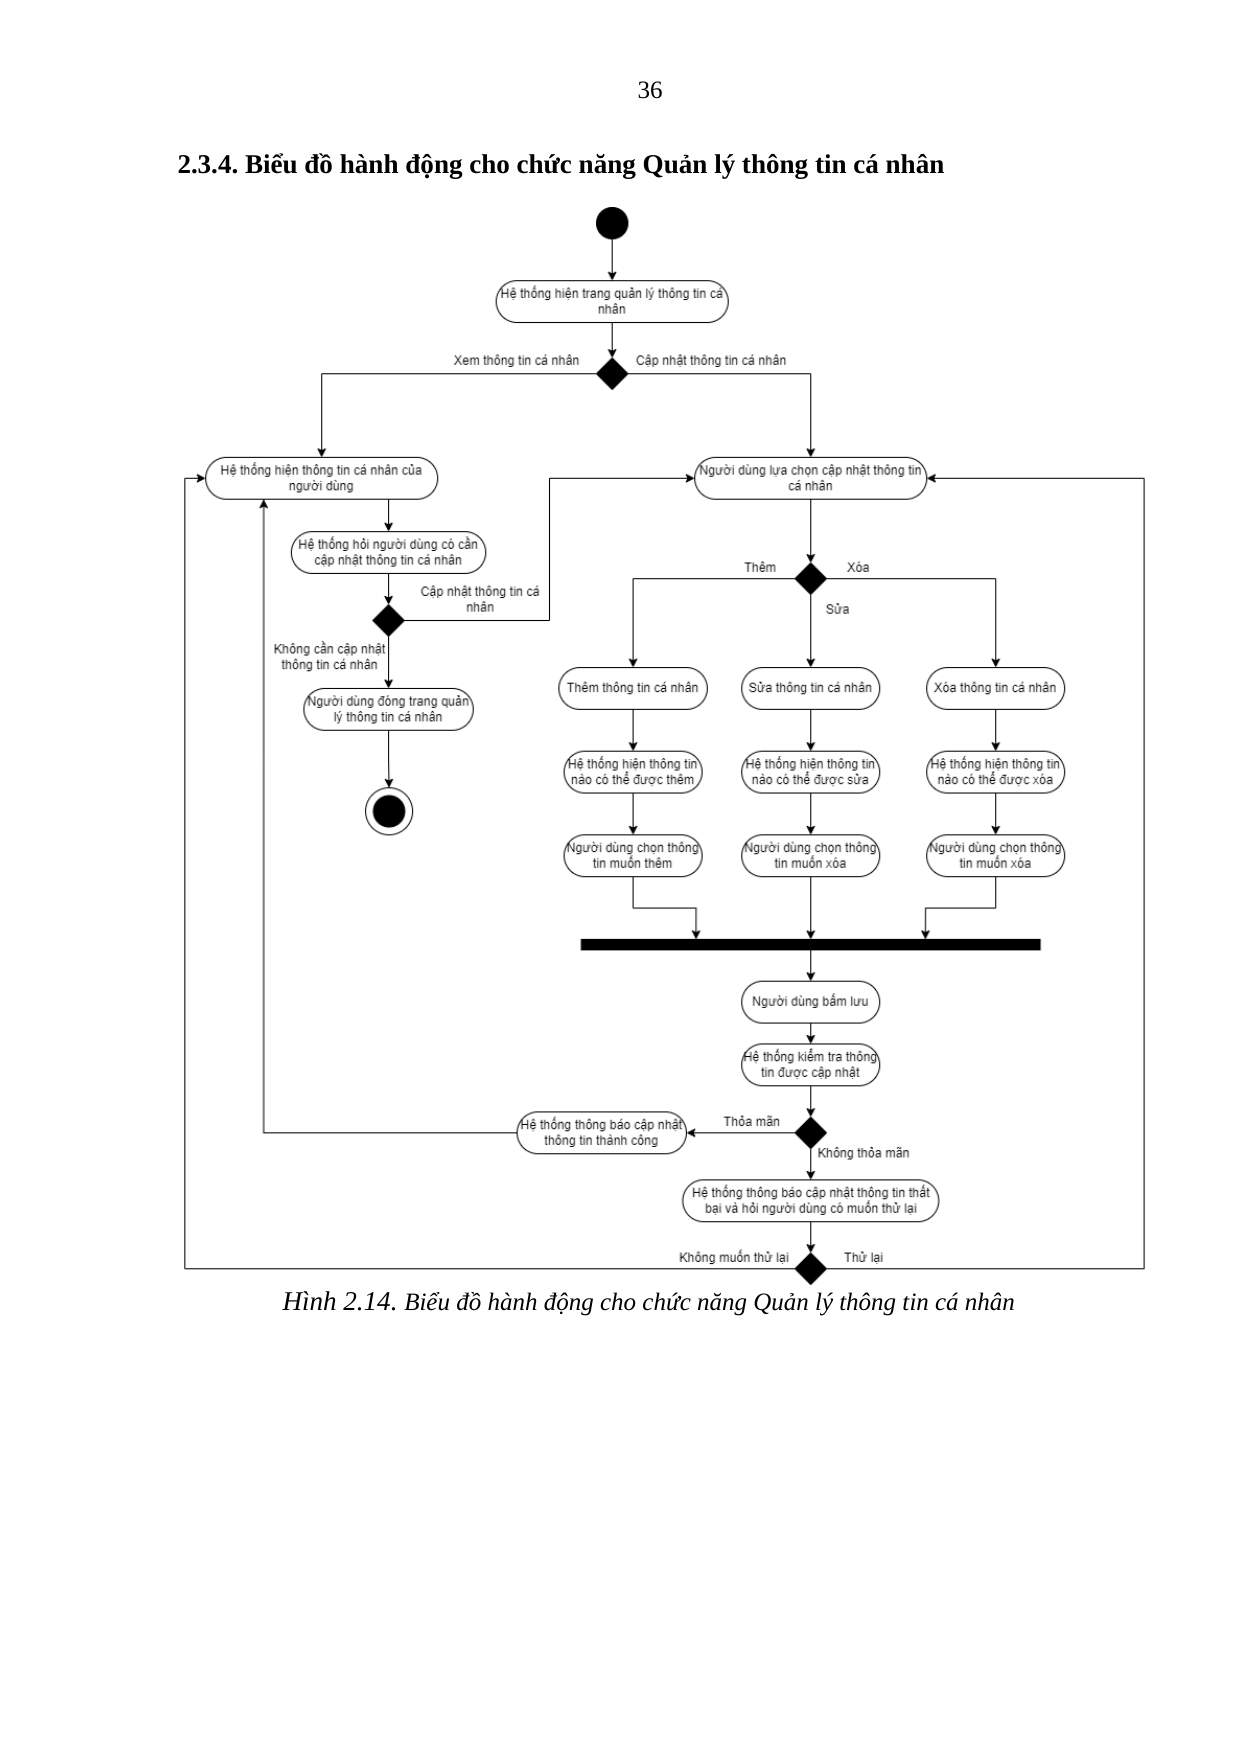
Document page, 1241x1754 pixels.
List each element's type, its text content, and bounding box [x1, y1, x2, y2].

subtitle 2.3.4. Biểu đồ hành động cho chức năng Quản lý thông tin cá nhân [177, 148, 1122, 179]
subtitle Hình 2.14. Biểu đồ hành động cho chức năng Quản lý thông tin cá nhân [177, 1285, 1122, 1316]
picture [177, 207, 1153, 1285]
